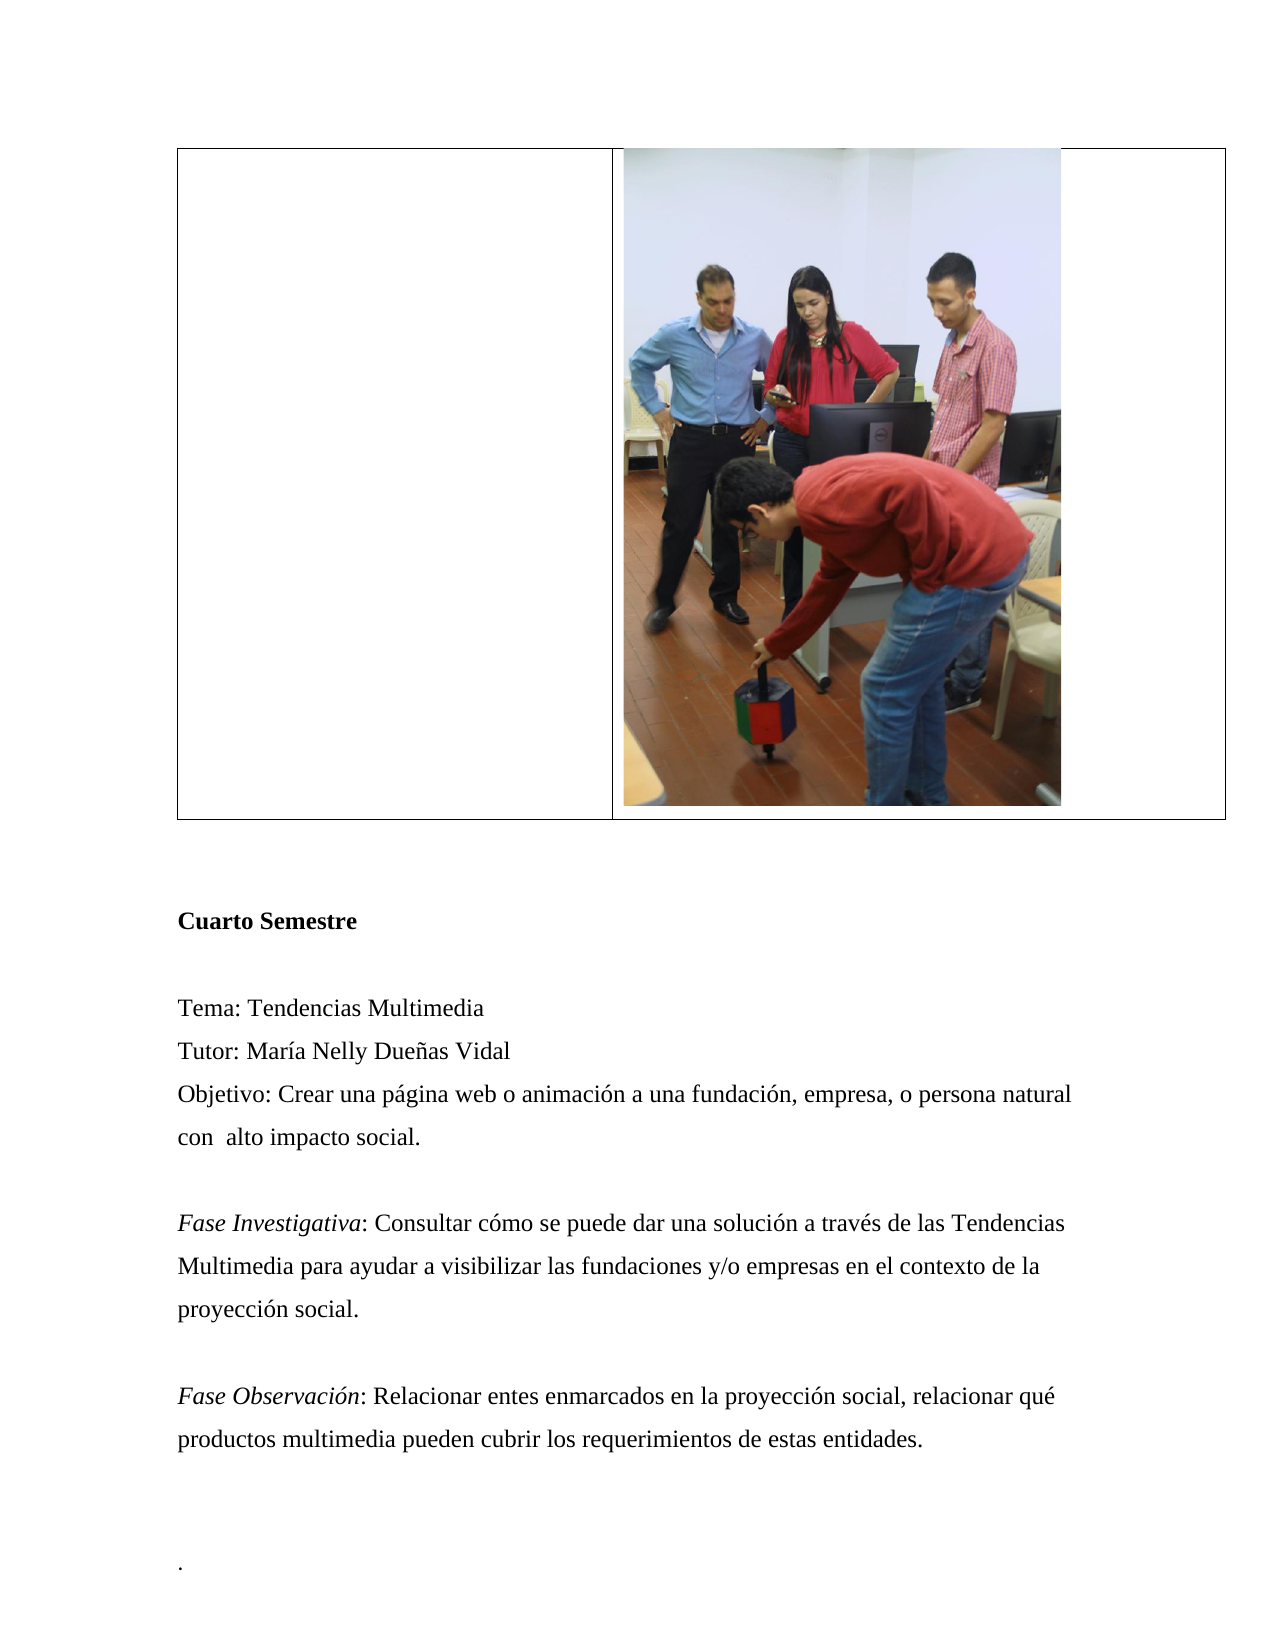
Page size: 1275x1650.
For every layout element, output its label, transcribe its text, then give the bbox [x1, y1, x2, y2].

picture [623, 148, 1062, 806]
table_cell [178, 149, 612, 819]
text Objetivo: Crear una página web o animación a una fundación, empresa, o persona natural con alto impacto social. [177, 1079, 1098, 1151]
text Tutor: María Nelly Dueñas Vidal [177, 1036, 1098, 1064]
table_cell [613, 149, 1225, 819]
text Tema: Tendencias Multimedia [177, 993, 1098, 1021]
text Cuarto Semestre [177, 906, 1098, 935]
text Fase Investigativa: Consultar cómo se puede dar una solución a través de las Tendencias Multimedia para ayudar a visibilizar las fundaciones y/o empresas en el contexto de la proyección social. [177, 1208, 1098, 1323]
text Fase Observación: Relacionar entes enmarcados en la proyección social, relacionar qué productos multimedia pueden cubrir los requerimientos de estas entidades. [177, 1381, 1098, 1453]
